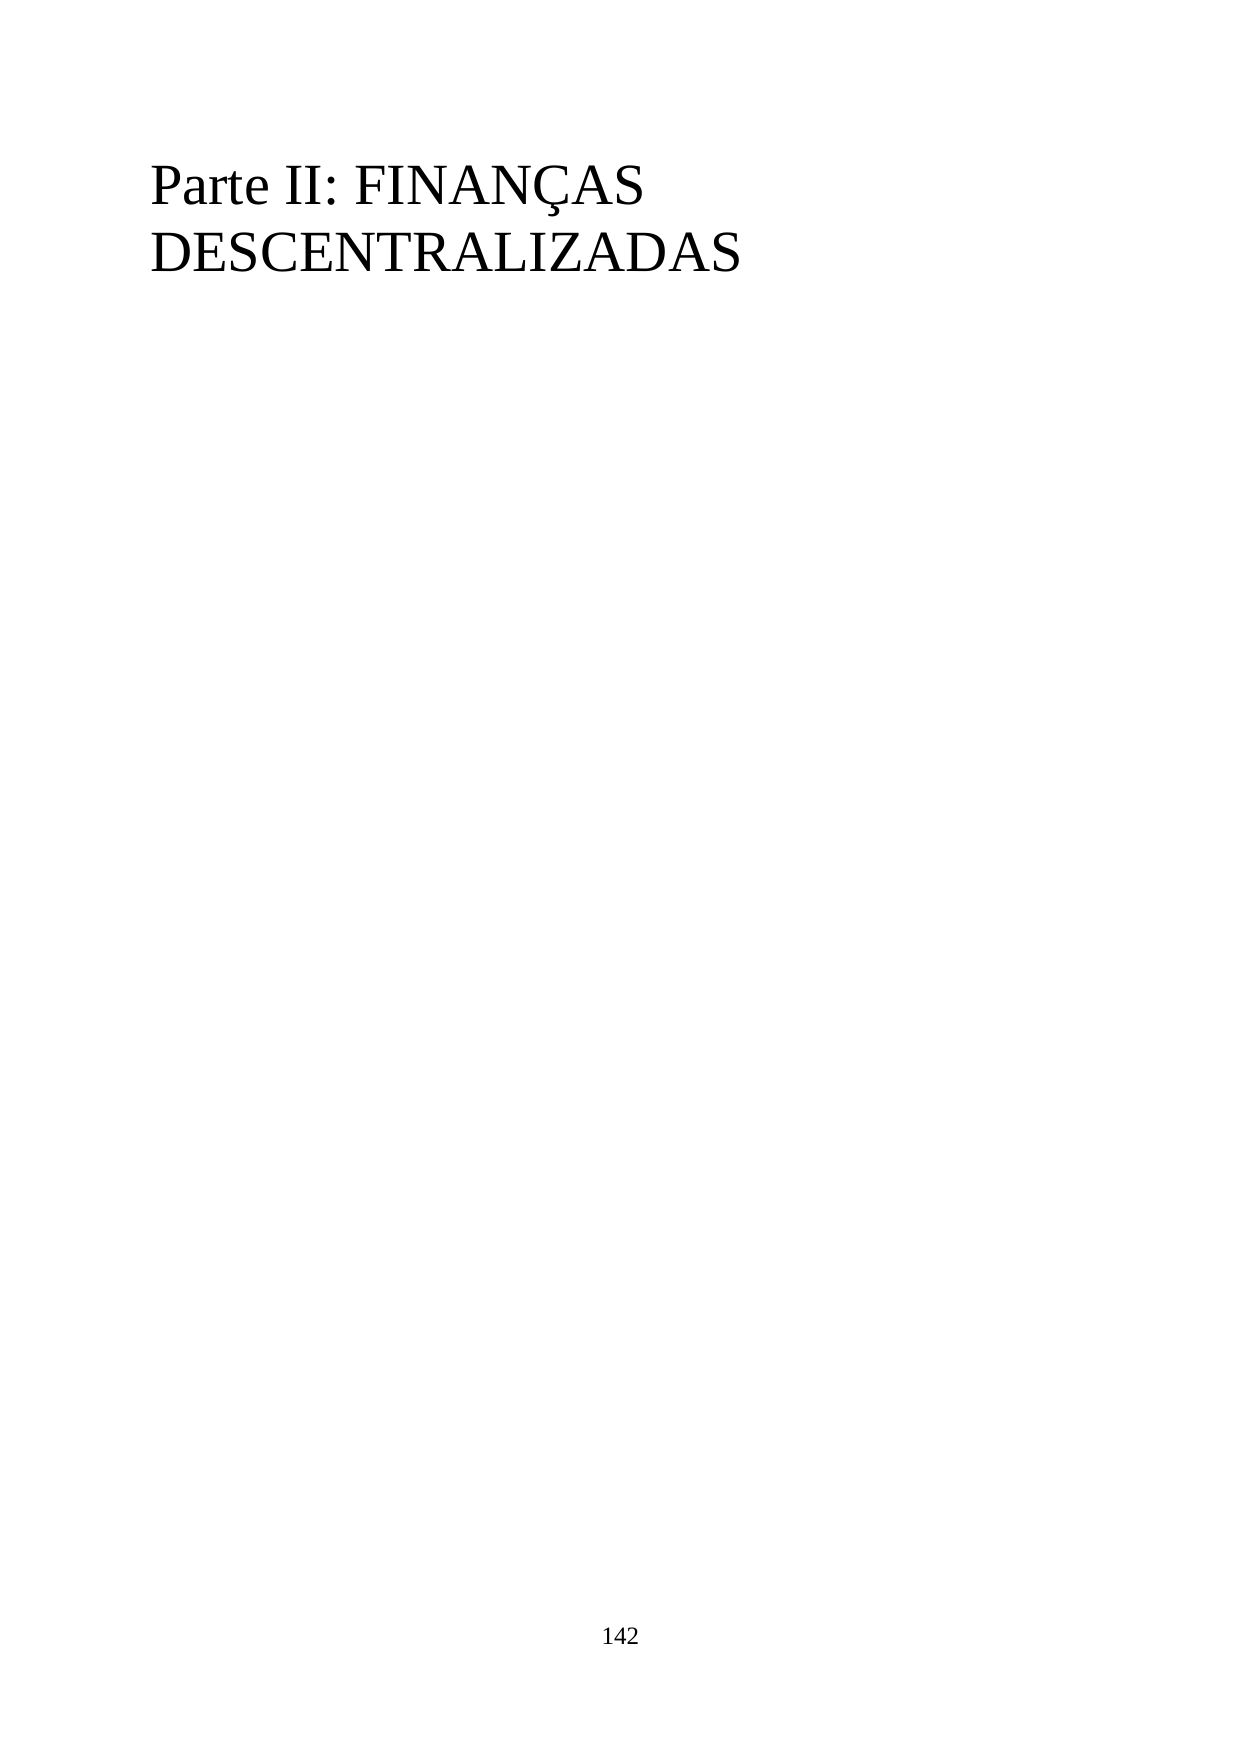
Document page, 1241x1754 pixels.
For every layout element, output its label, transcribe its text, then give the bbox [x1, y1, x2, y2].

subtitle FINANÇAS DESCENTRALIZADAS [150, 150, 1090, 284]
